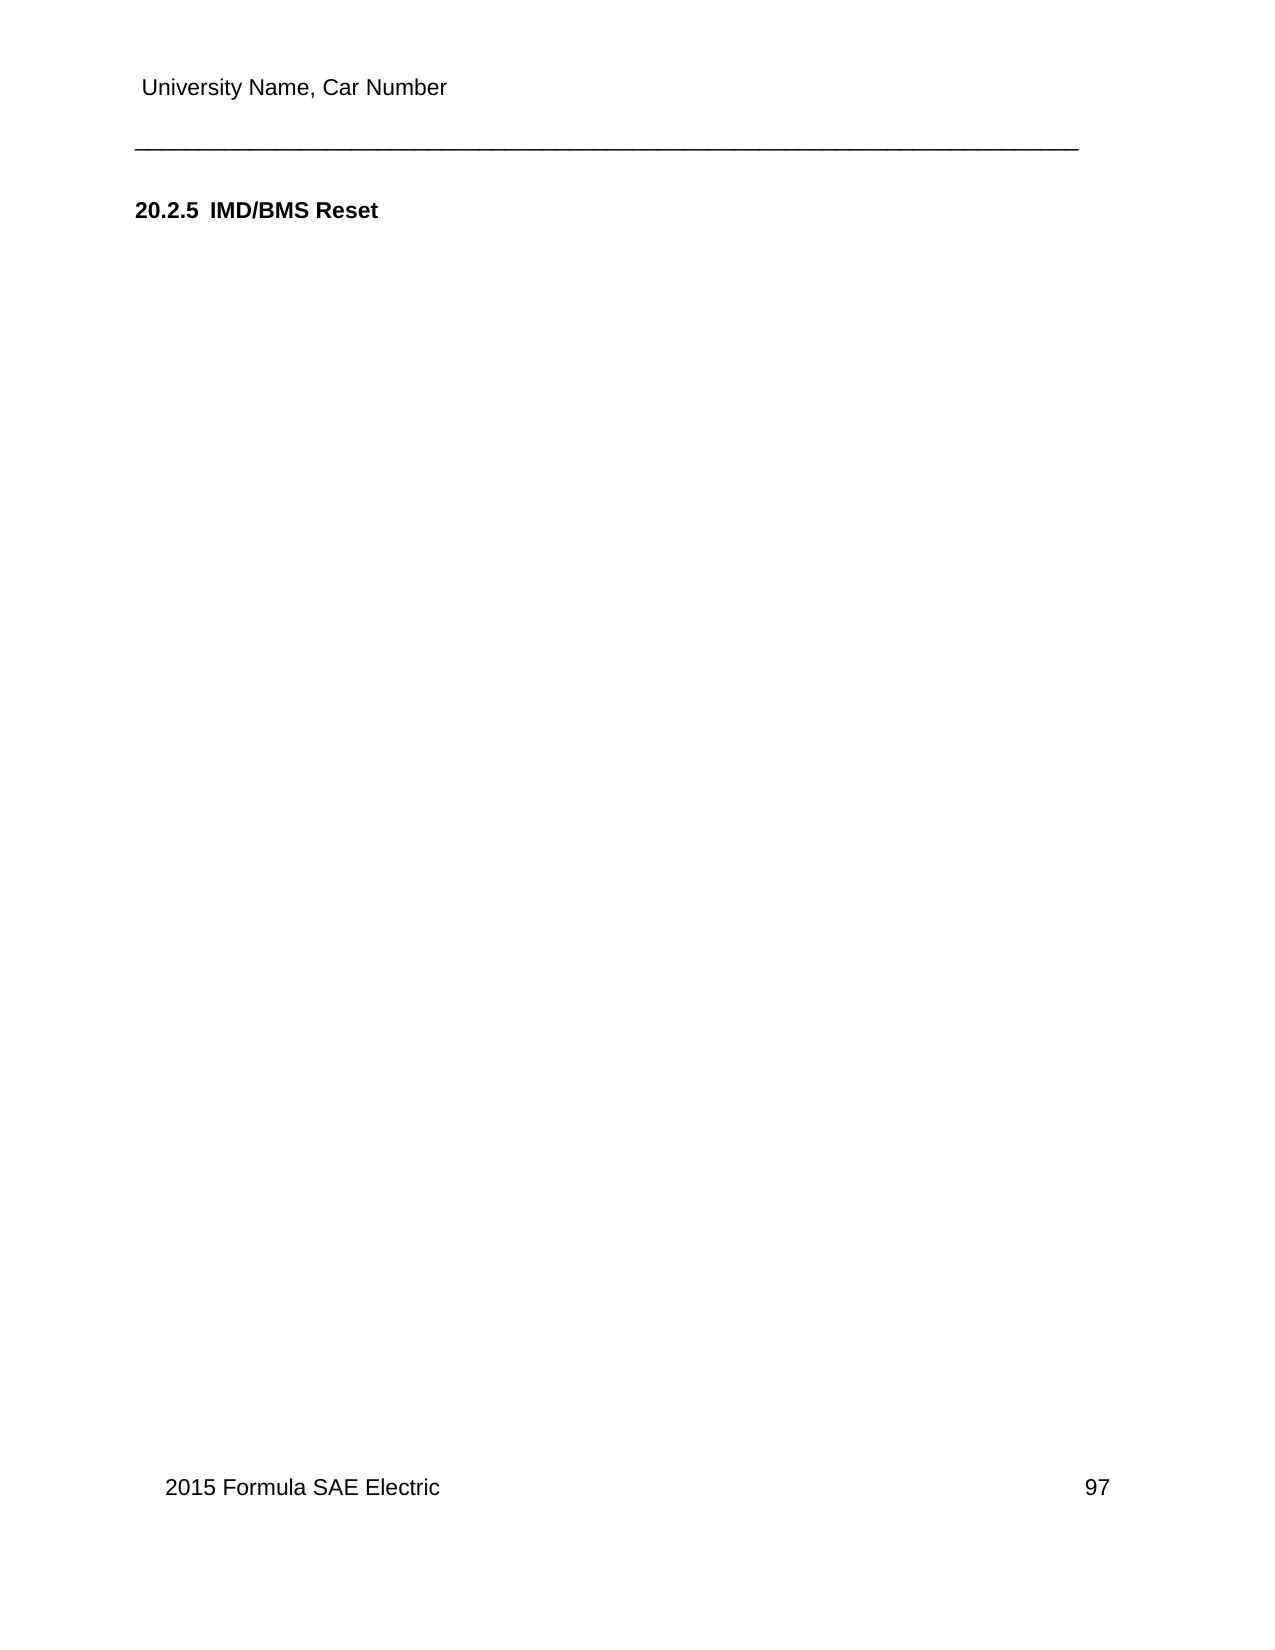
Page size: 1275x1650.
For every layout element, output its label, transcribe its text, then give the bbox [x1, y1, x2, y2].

subtitle IMD/BMS Reset [135, 197, 1140, 223]
